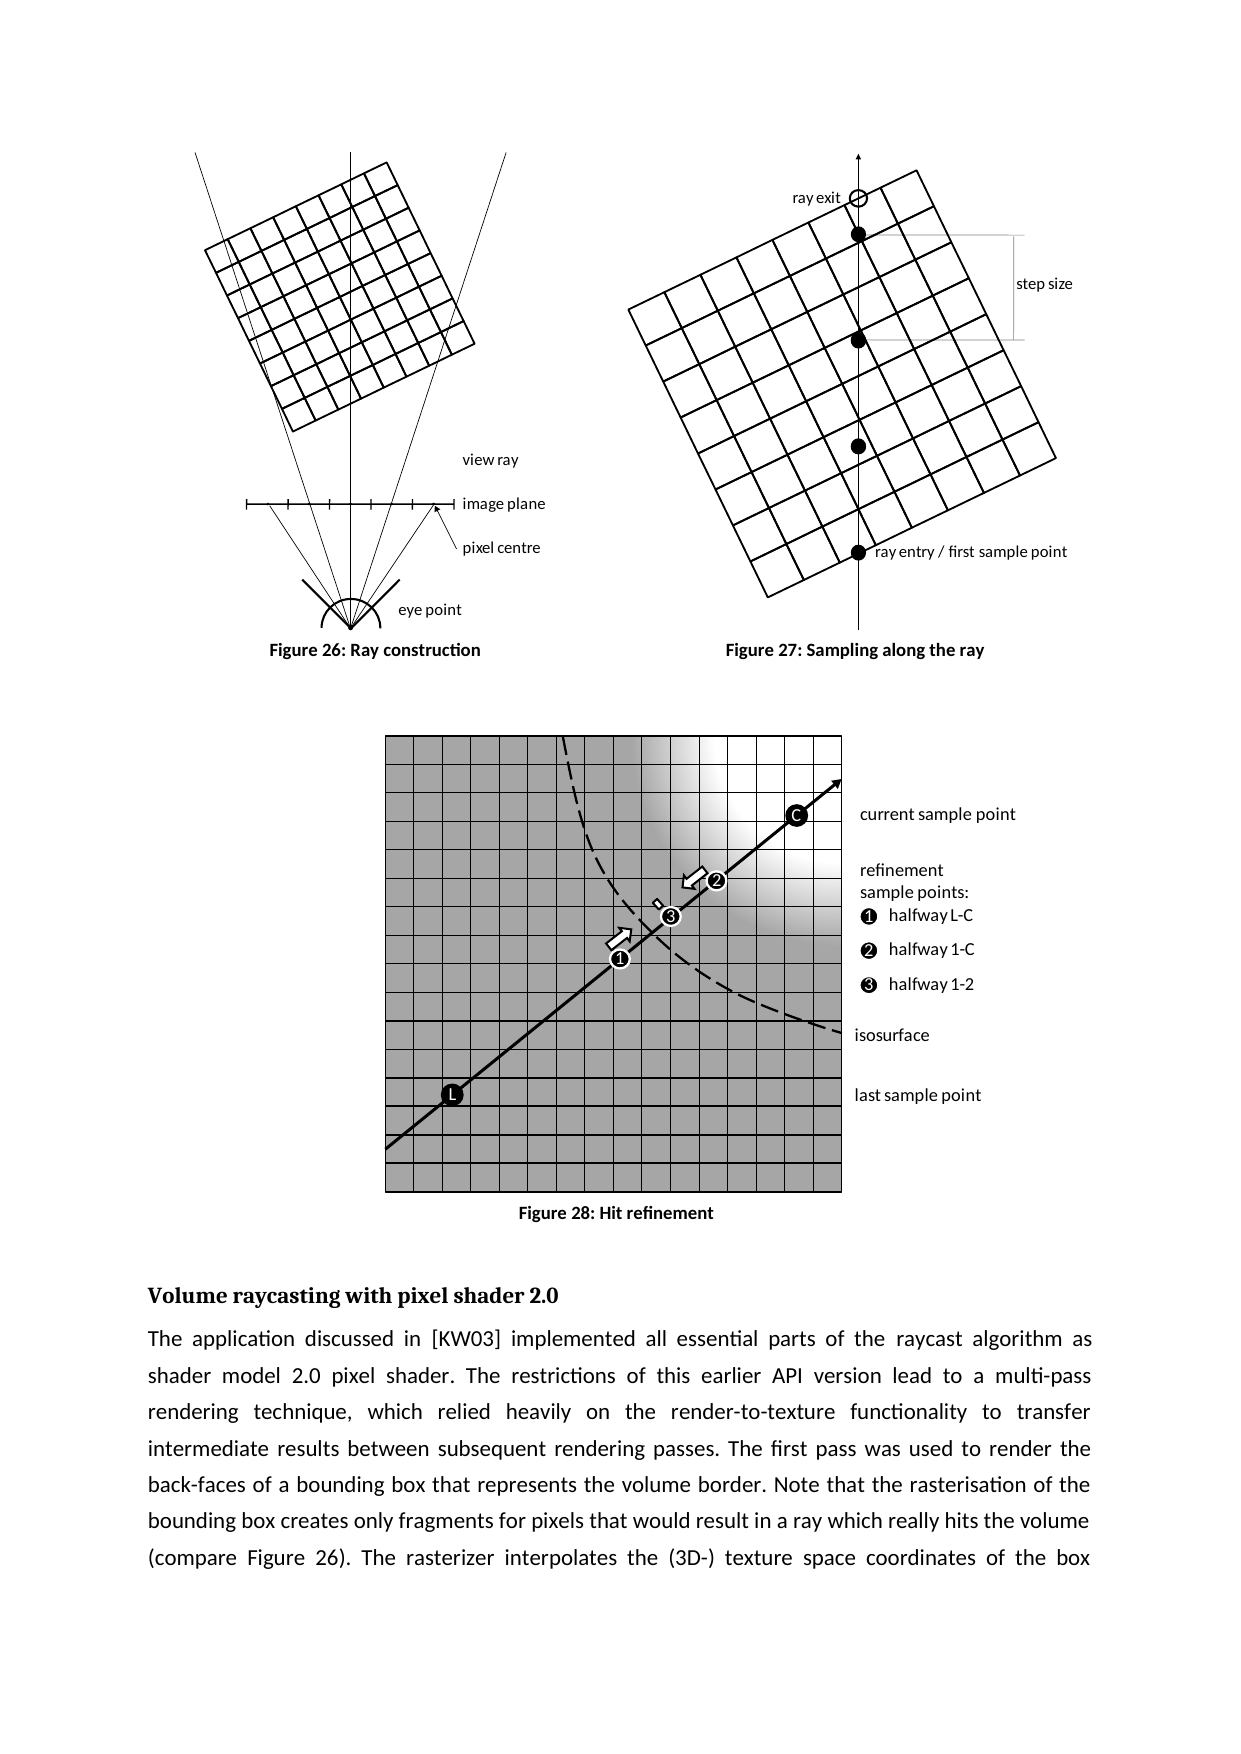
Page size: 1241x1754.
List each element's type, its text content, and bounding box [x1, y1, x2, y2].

table_cell Figure 28: Hit refinement [136, 662, 1096, 1245]
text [148, 1324, 1093, 1571]
table_header Figure 26: Ray construction [136, 148, 614, 662]
subtitle Volume raycasting with pixel shader 2.0 [148, 1282, 1093, 1309]
table_header Figure 27: Sampling along the ray [614, 148, 1096, 662]
